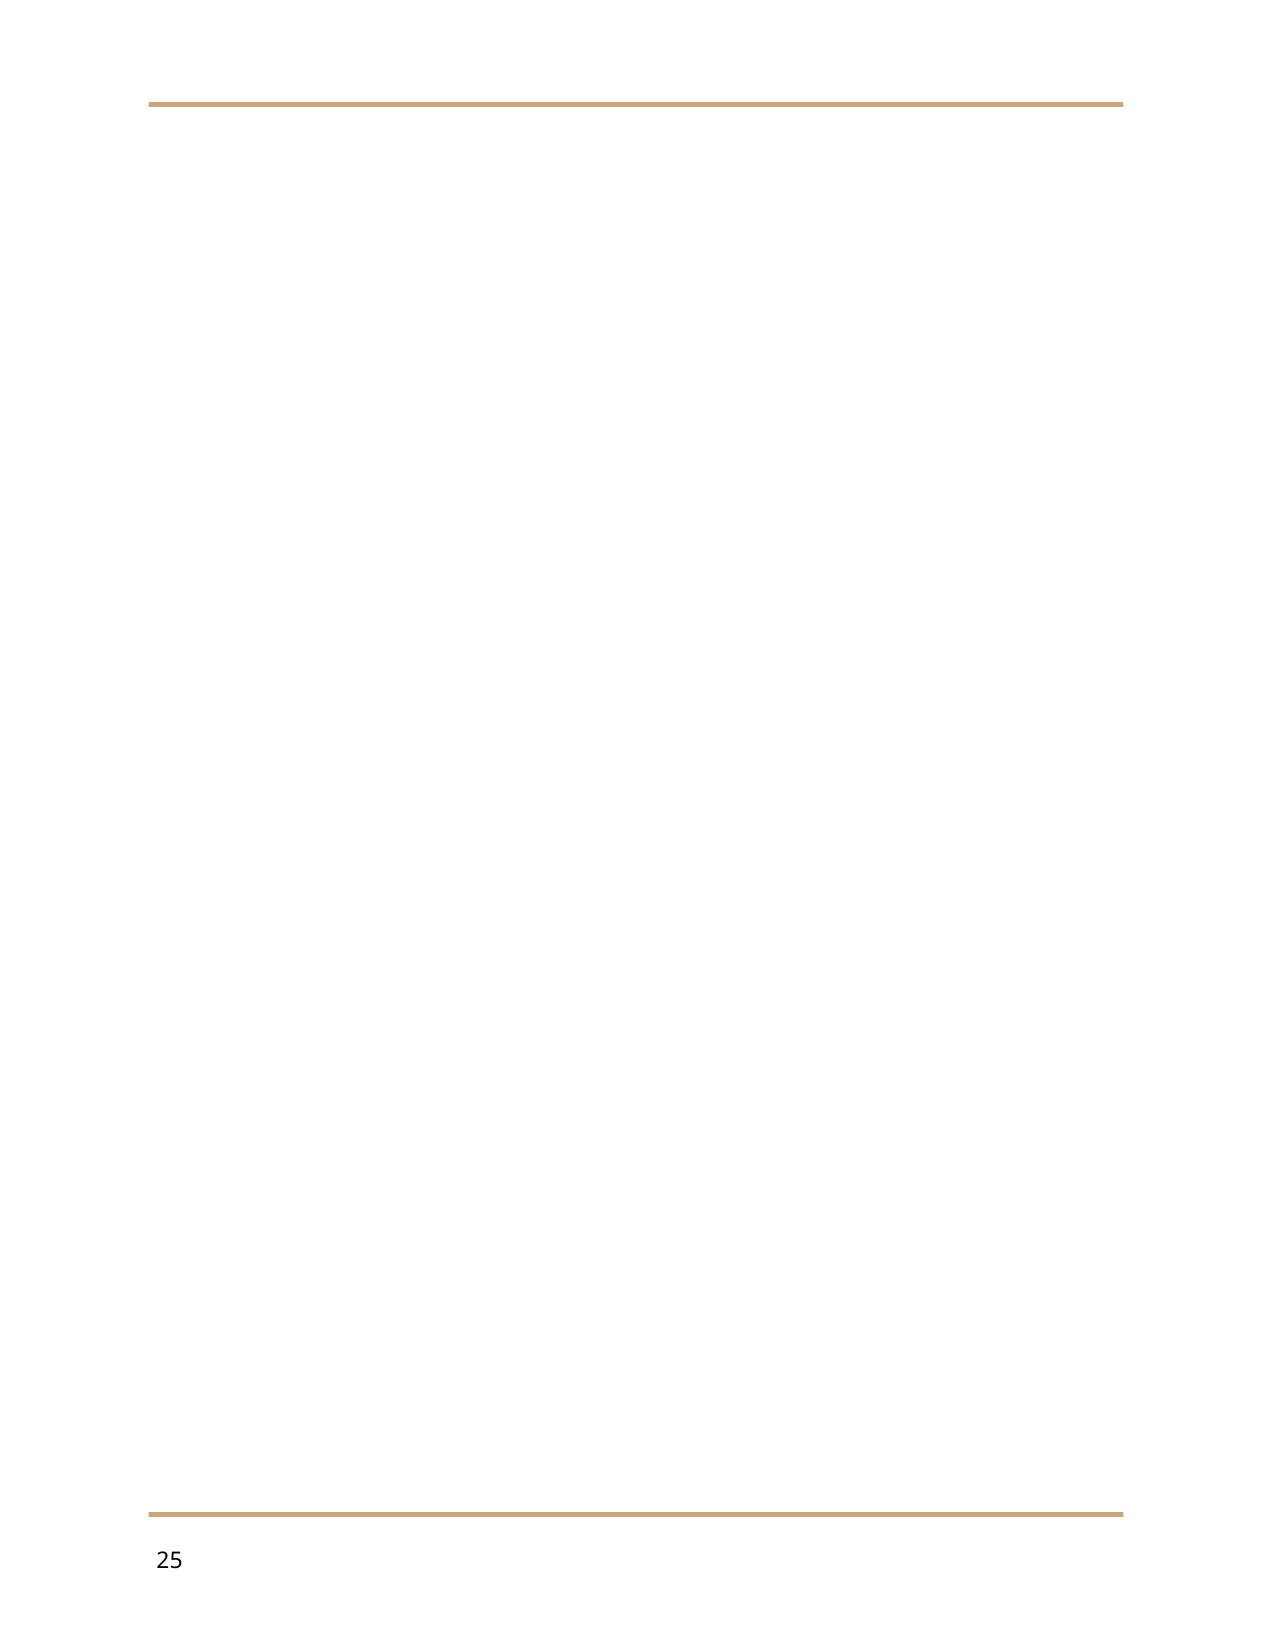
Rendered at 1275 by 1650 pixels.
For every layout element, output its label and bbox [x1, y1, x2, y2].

picture [148, 102, 1124, 107]
picture [148, 1512, 1124, 1517]
